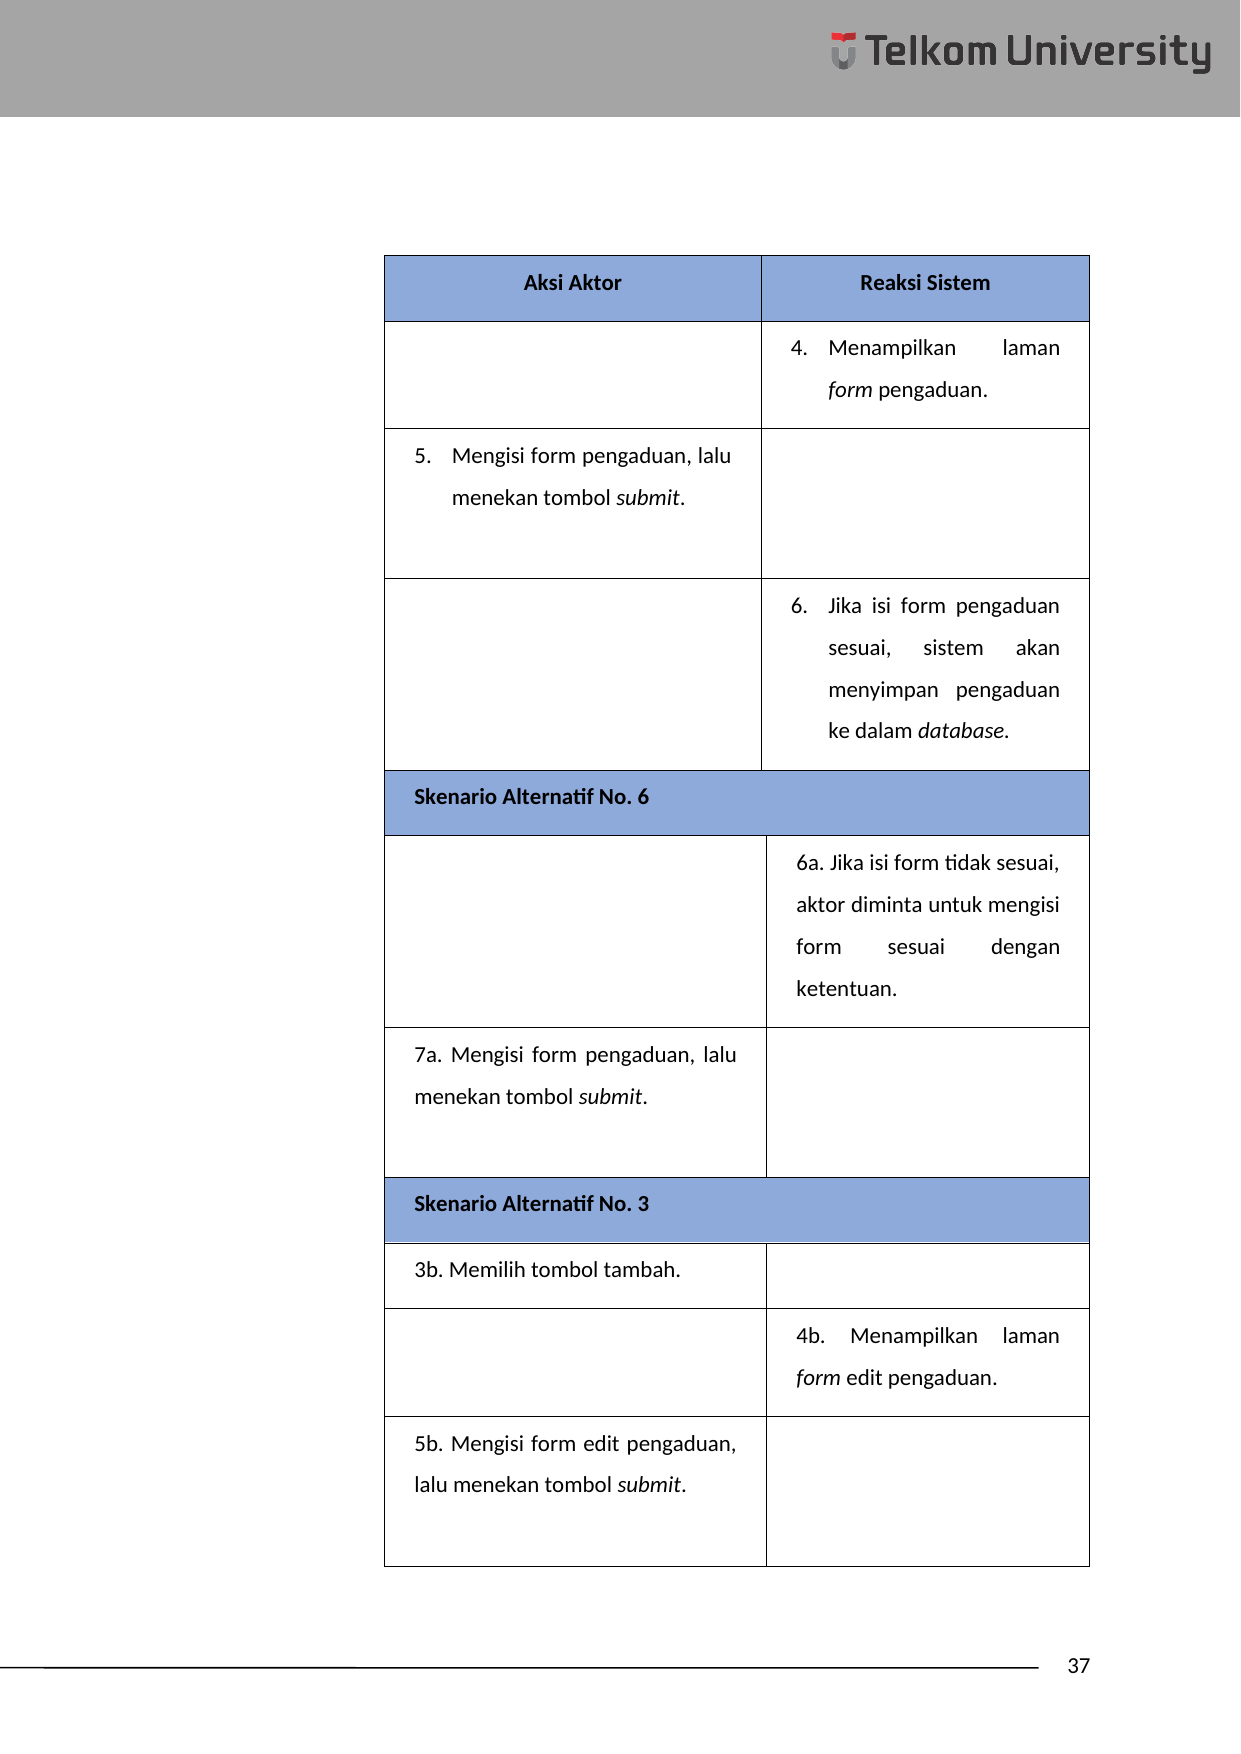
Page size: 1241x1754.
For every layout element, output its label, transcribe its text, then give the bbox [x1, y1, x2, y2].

picture [831, 32, 1211, 74]
table_header Reaksi Sistem [762, 256, 1089, 321]
table_cell [385, 1309, 766, 1416]
table_cell [767, 1417, 1089, 1566]
table_cell Mengisi form pengaduan, lalu menekan tombol submit. [385, 429, 761, 578]
table_cell Jika isi form pengaduan sesuai, sistem akan menyimpan pengaduan ke dalam database. [762, 579, 1089, 769]
table_cell [762, 429, 1089, 578]
table_cell 5b. Mengisi form edit pengaduan, lalu menekan tombol submit. [385, 1417, 766, 1566]
table_cell [767, 1028, 1089, 1177]
table_cell [385, 322, 761, 428]
table_cell Menampilkan laman form pengaduan. [762, 322, 1089, 428]
table_cell 4b. Menampilkan laman form edit pengaduan. [767, 1309, 1089, 1416]
table_cell 3b. Memilih tombol tambah. [385, 1244, 766, 1308]
table_cell 7a. Mengisi form pengaduan, lalu menekan tombol submit. [385, 1028, 766, 1177]
table_cell Skenario Alternatif No. 6 [385, 771, 1089, 835]
table_cell [385, 579, 761, 769]
table_cell [767, 1244, 1089, 1308]
table_cell [385, 836, 766, 1027]
table_cell Skenario Alternatif No. 3 [385, 1178, 1089, 1242]
table_cell 6a. Jika isi form tidak sesuai, aktor diminta untuk mengisi form sesuai dengan ketentuan. [767, 836, 1089, 1027]
table_header Aksi Aktor [385, 256, 761, 321]
